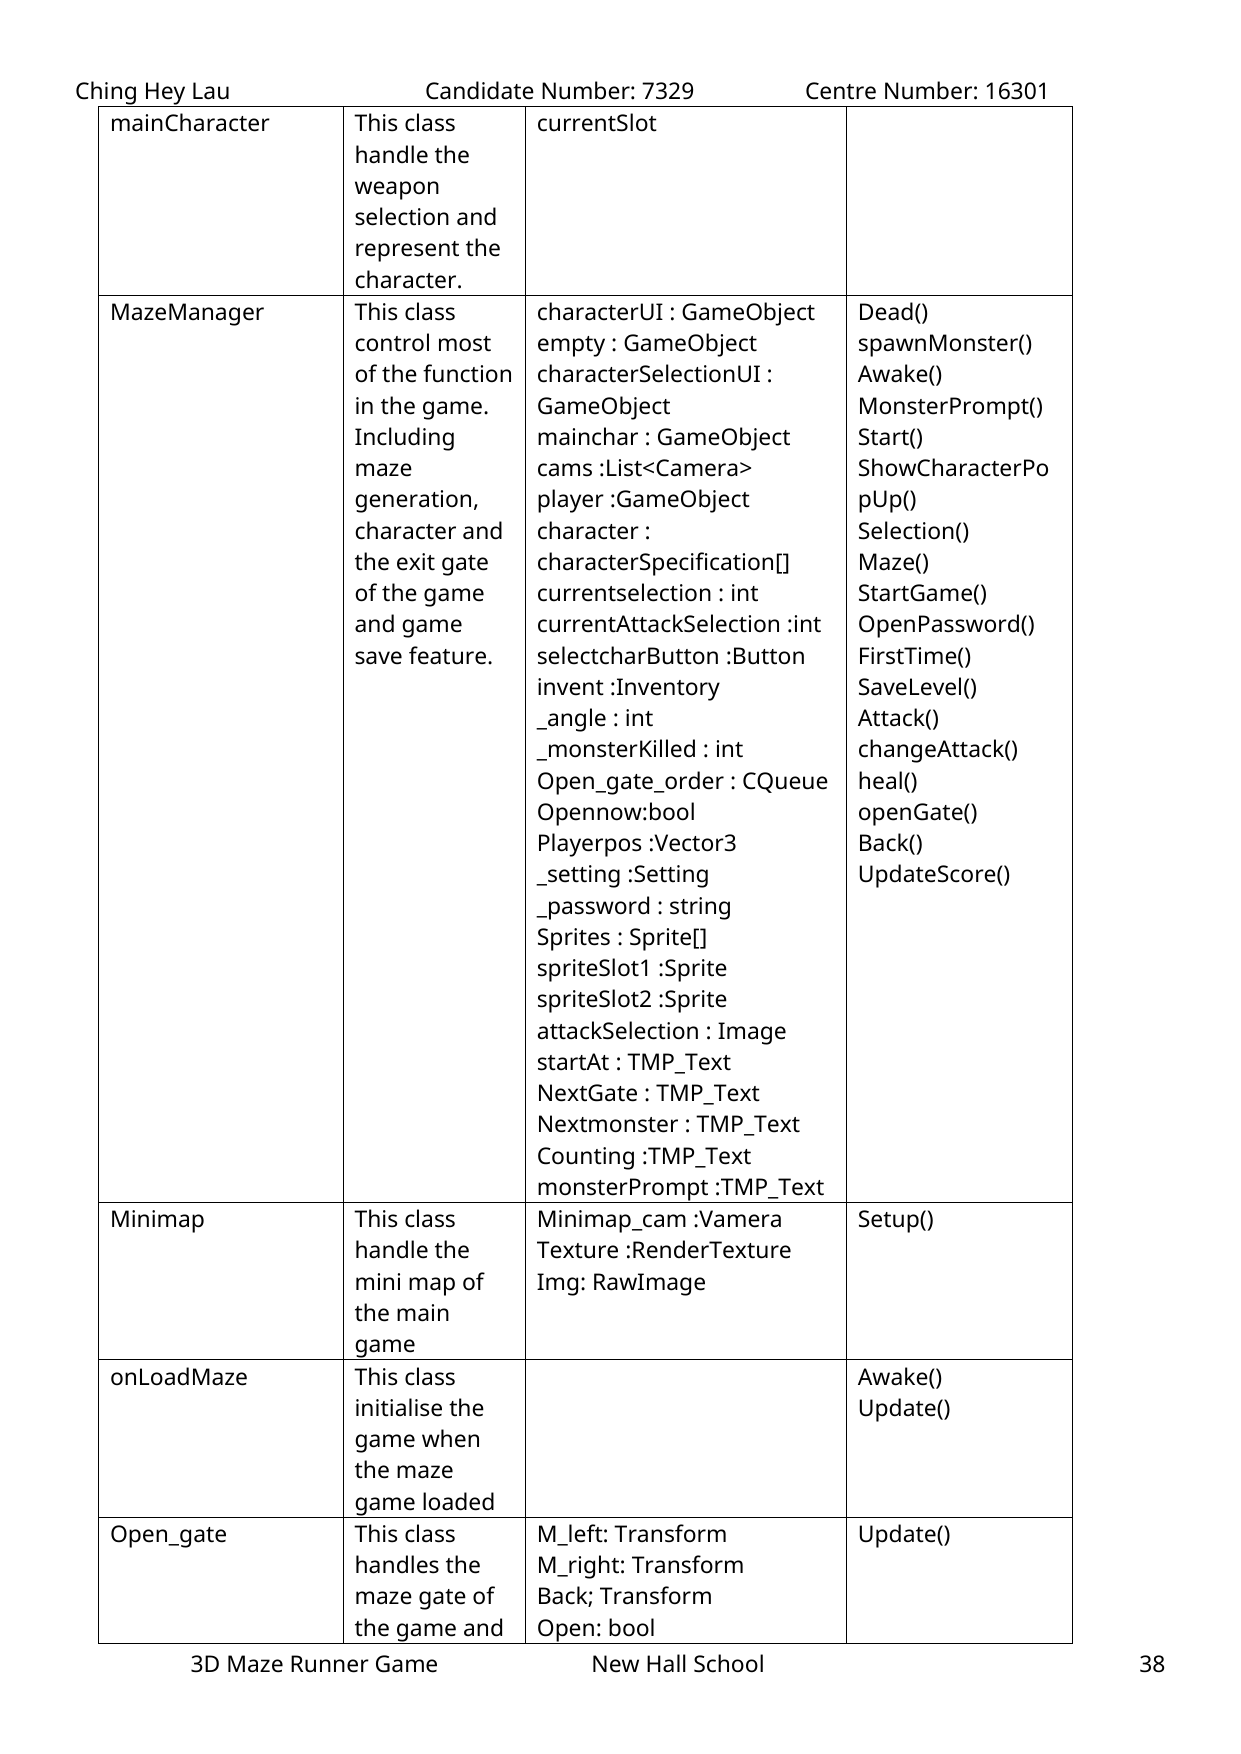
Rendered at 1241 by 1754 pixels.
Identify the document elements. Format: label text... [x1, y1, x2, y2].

table_cell Update() [847, 1518, 1072, 1643]
table_cell onLoadMaze [99, 1360, 343, 1517]
table_cell Minimap [99, 1203, 343, 1359]
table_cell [526, 1518, 846, 1643]
table_cell Open_gate [99, 1518, 343, 1643]
table_cell This class handle the mini map of the main game [344, 1203, 525, 1359]
table_cell Setup() [847, 1203, 1072, 1359]
table_cell This class initialise the game when the maze game loaded [344, 1360, 525, 1517]
table_cell Minimap_cam :Vamera Texture :RenderTexture Img: RawImage [526, 1203, 846, 1359]
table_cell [344, 1518, 525, 1643]
table_cell This class control most of the function in the game. Including maze generation, character and the exit gate of the game and game save feature. [344, 296, 525, 1202]
table_cell [847, 107, 1072, 295]
table_cell characterUI : GameObject empty : GameObject characterSelectionUI : GameObject mainchar : GameObject cams :List<Camera> player :GameObject character : characterSpecification[] currentselection : int currentAttackSelection :int selectcharButton :Button invent :Inventory _angle : int _monsterKilled : int Open_gate_order : CQueue Opennow:bool Playerpos :Vector3 _setting :Setting _password : string Sprites : Sprite[] spriteSlot1 :Sprite spriteSlot2 :Sprite attackSelection : Image startAt : TMP_Text NextGate : TMP_Text Nextmonster : TMP_Text Counting :TMP_Text monsterPrompt :TMP_Text [526, 296, 846, 1202]
table_cell [526, 1360, 846, 1517]
table_cell Awake() Update() [847, 1360, 1072, 1517]
table_cell MazeManager [99, 296, 343, 1202]
table_cell This class handle the weapon selection and represent the character. [344, 107, 525, 295]
table_cell mainCharacter [99, 107, 343, 295]
table_cell currentSlot [526, 107, 846, 295]
table_cell Dead() spawnMonster() Awake() MonsterPrompt() Start() ShowCharacterPopUp() Selection() Maze() StartGame() OpenPassword() FirstTime() SaveLevel() Attack() changeAttack() heal() openGate() Back() UpdateScore() [847, 296, 1072, 1202]
